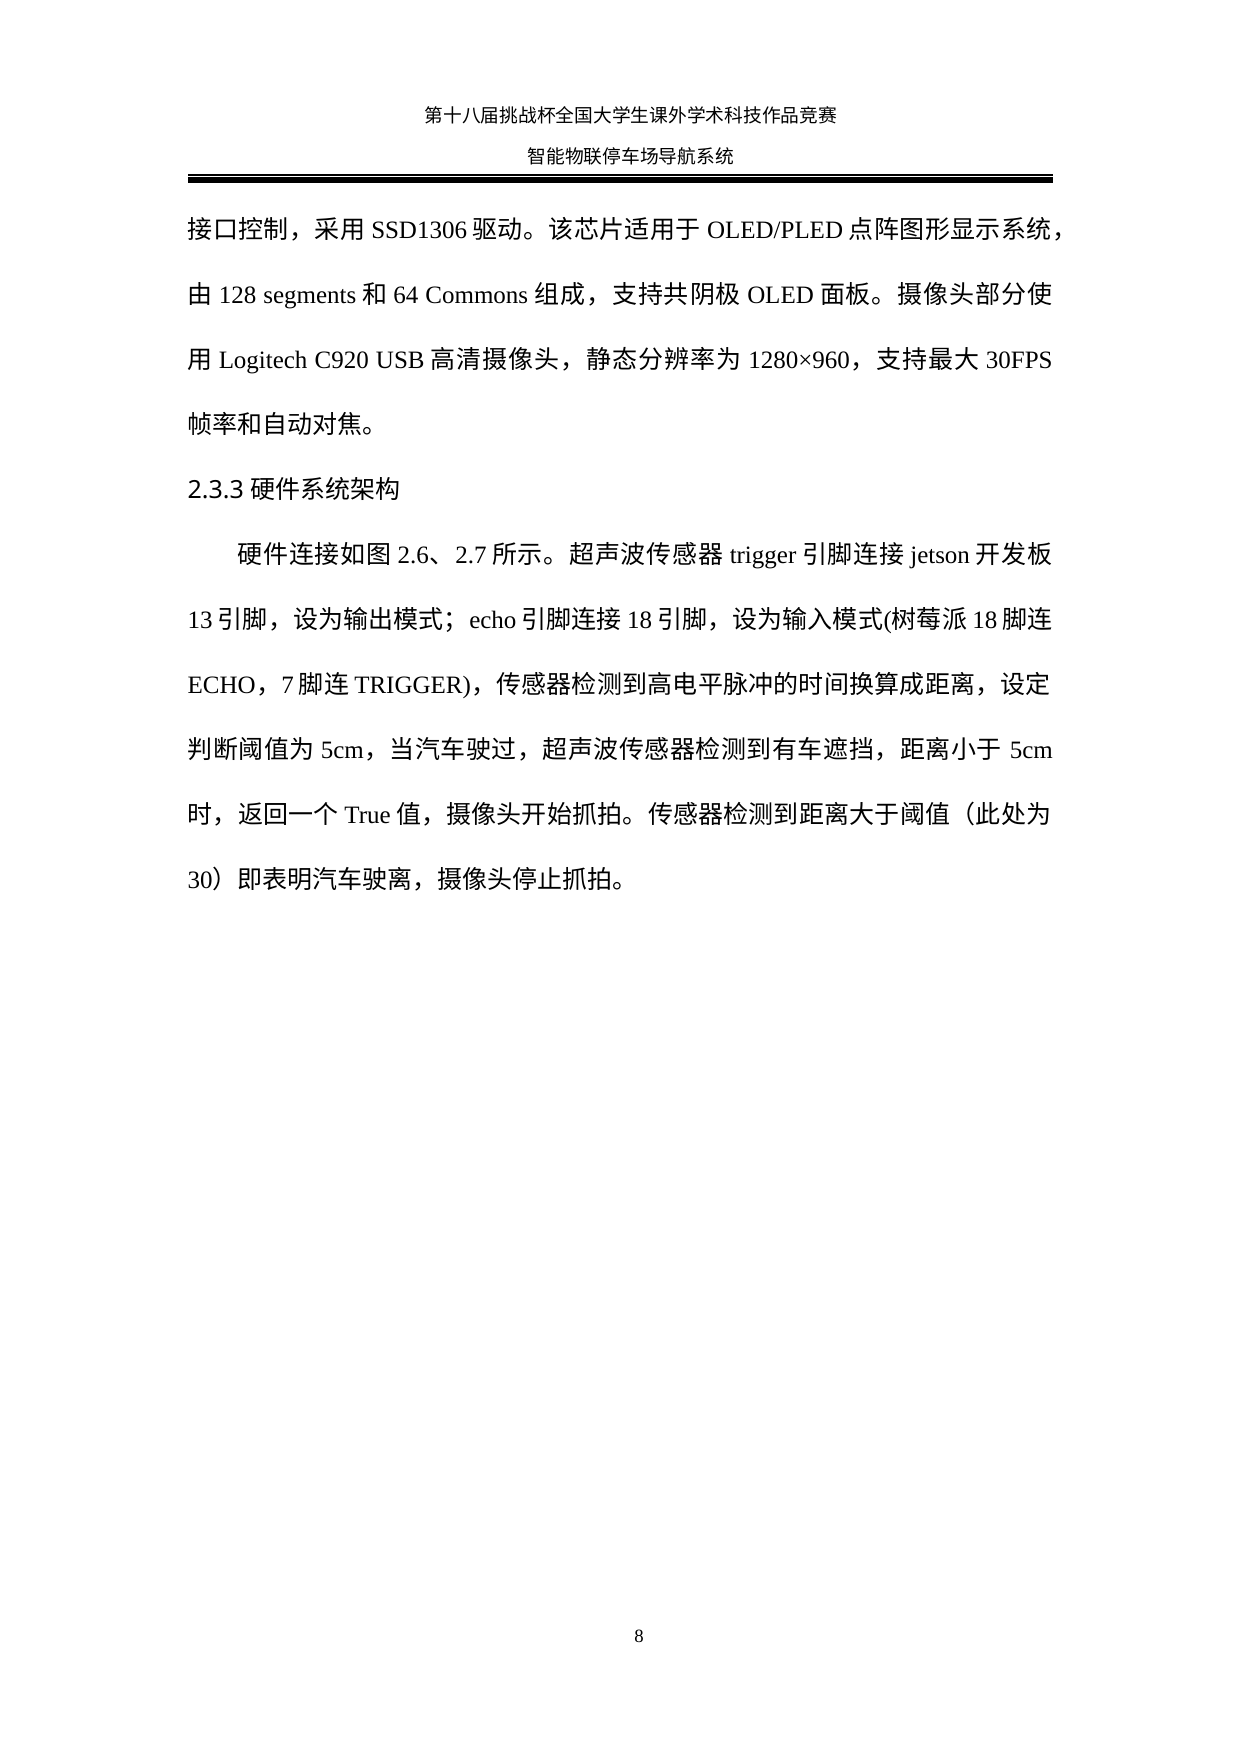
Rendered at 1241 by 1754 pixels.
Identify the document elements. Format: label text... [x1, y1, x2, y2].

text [187, 195, 1053, 455]
text 2.3.3 硬件系统架构 [187, 455, 1053, 520]
text 硬件连接如图2.6、2.7所示。超声波传感器trigger引脚连接jetson开发板13引脚，设为输出模式；echo引脚连接18引脚，设为输入模式(树莓派18脚连ECHO，7脚连TRIGGER)，传感器检测到高电平脉冲的时间换算成距离，设定判断阈值为5cm，当汽车驶过，超声波传感器检测到有车遮挡，距离小于5cm时，返回一个True值，摄像头开始抓拍。传感器检测到距离大于阈值（此处为 30）即表明汽车驶离，摄像头停止抓拍。 [187, 520, 1053, 910]
